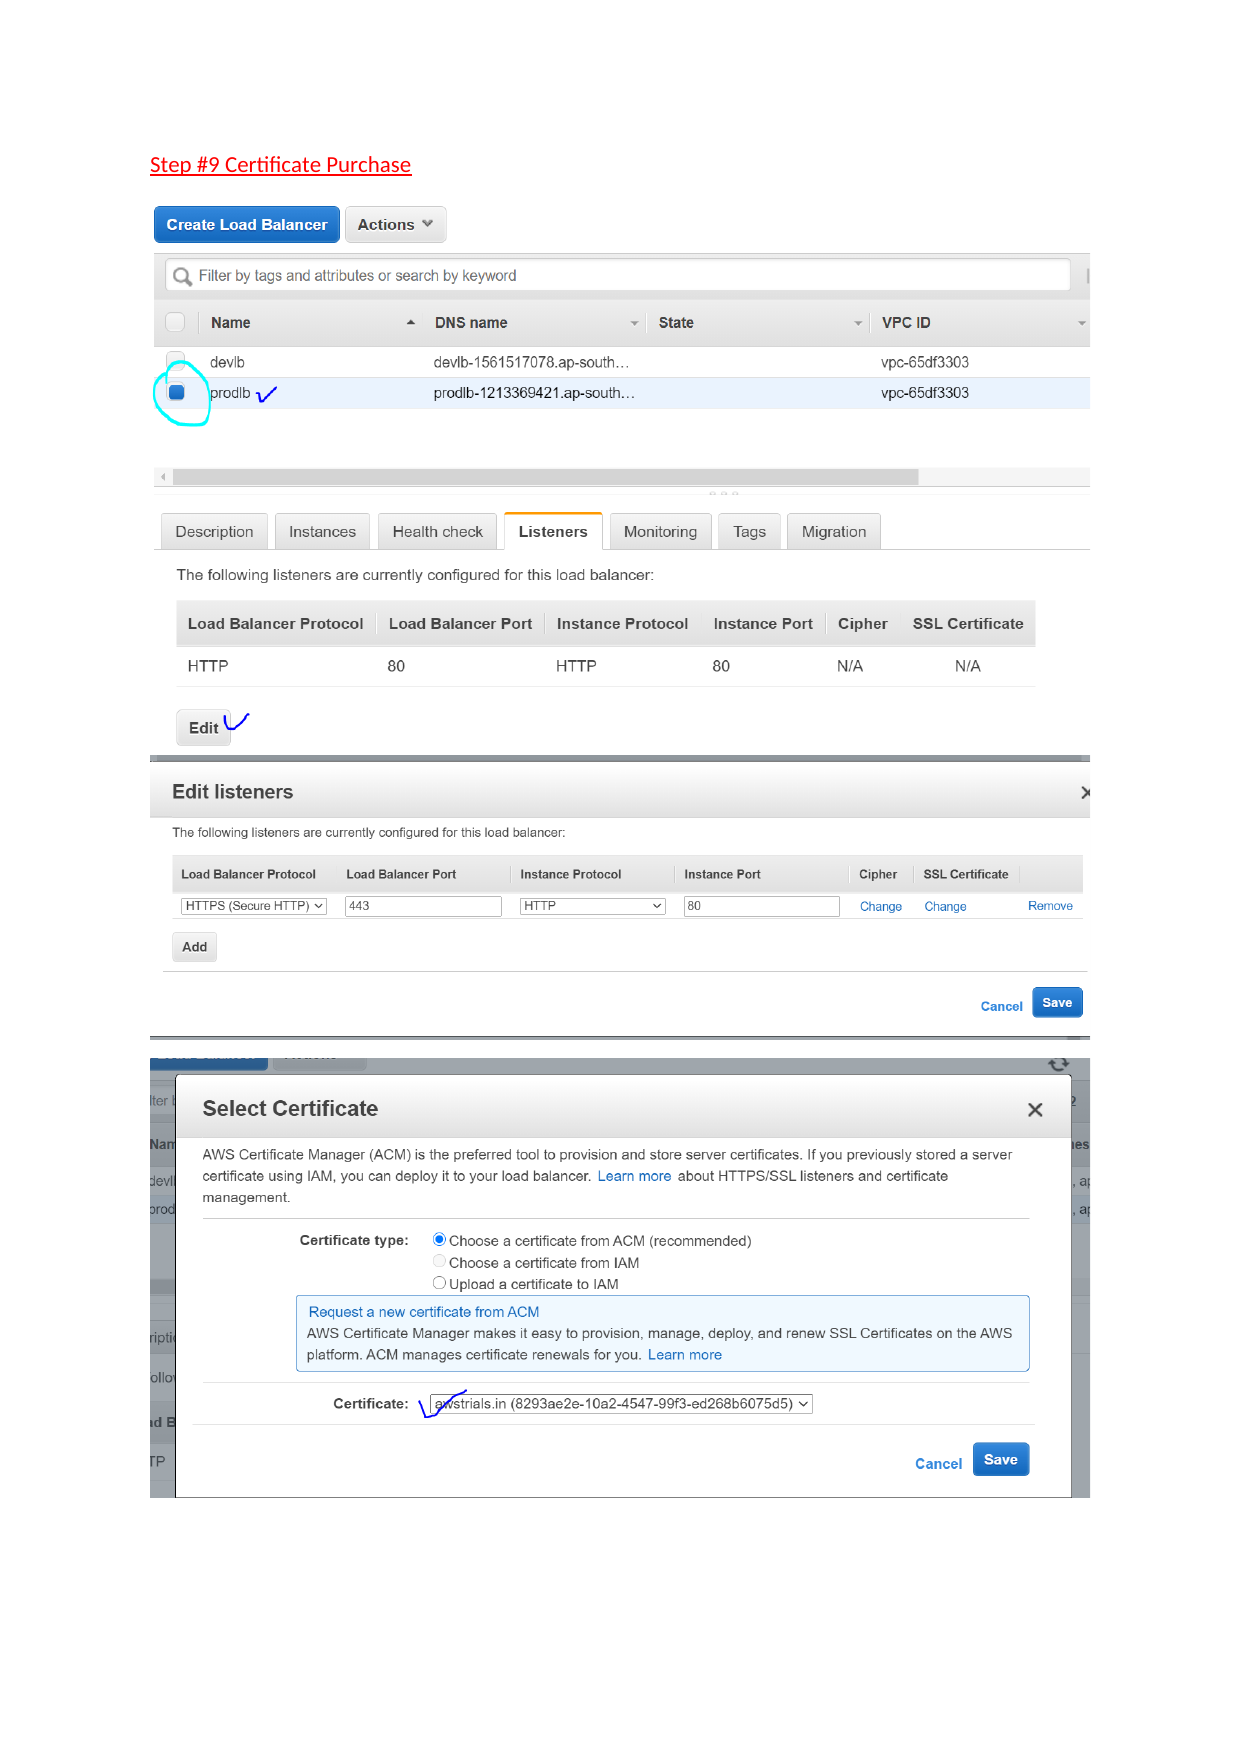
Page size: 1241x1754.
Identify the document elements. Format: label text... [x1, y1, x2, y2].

picture [150, 196, 1091, 754]
text Step #9 Certificate Purchase [150, 150, 1090, 178]
picture [150, 755, 1091, 1040]
picture [150, 1058, 1091, 1498]
